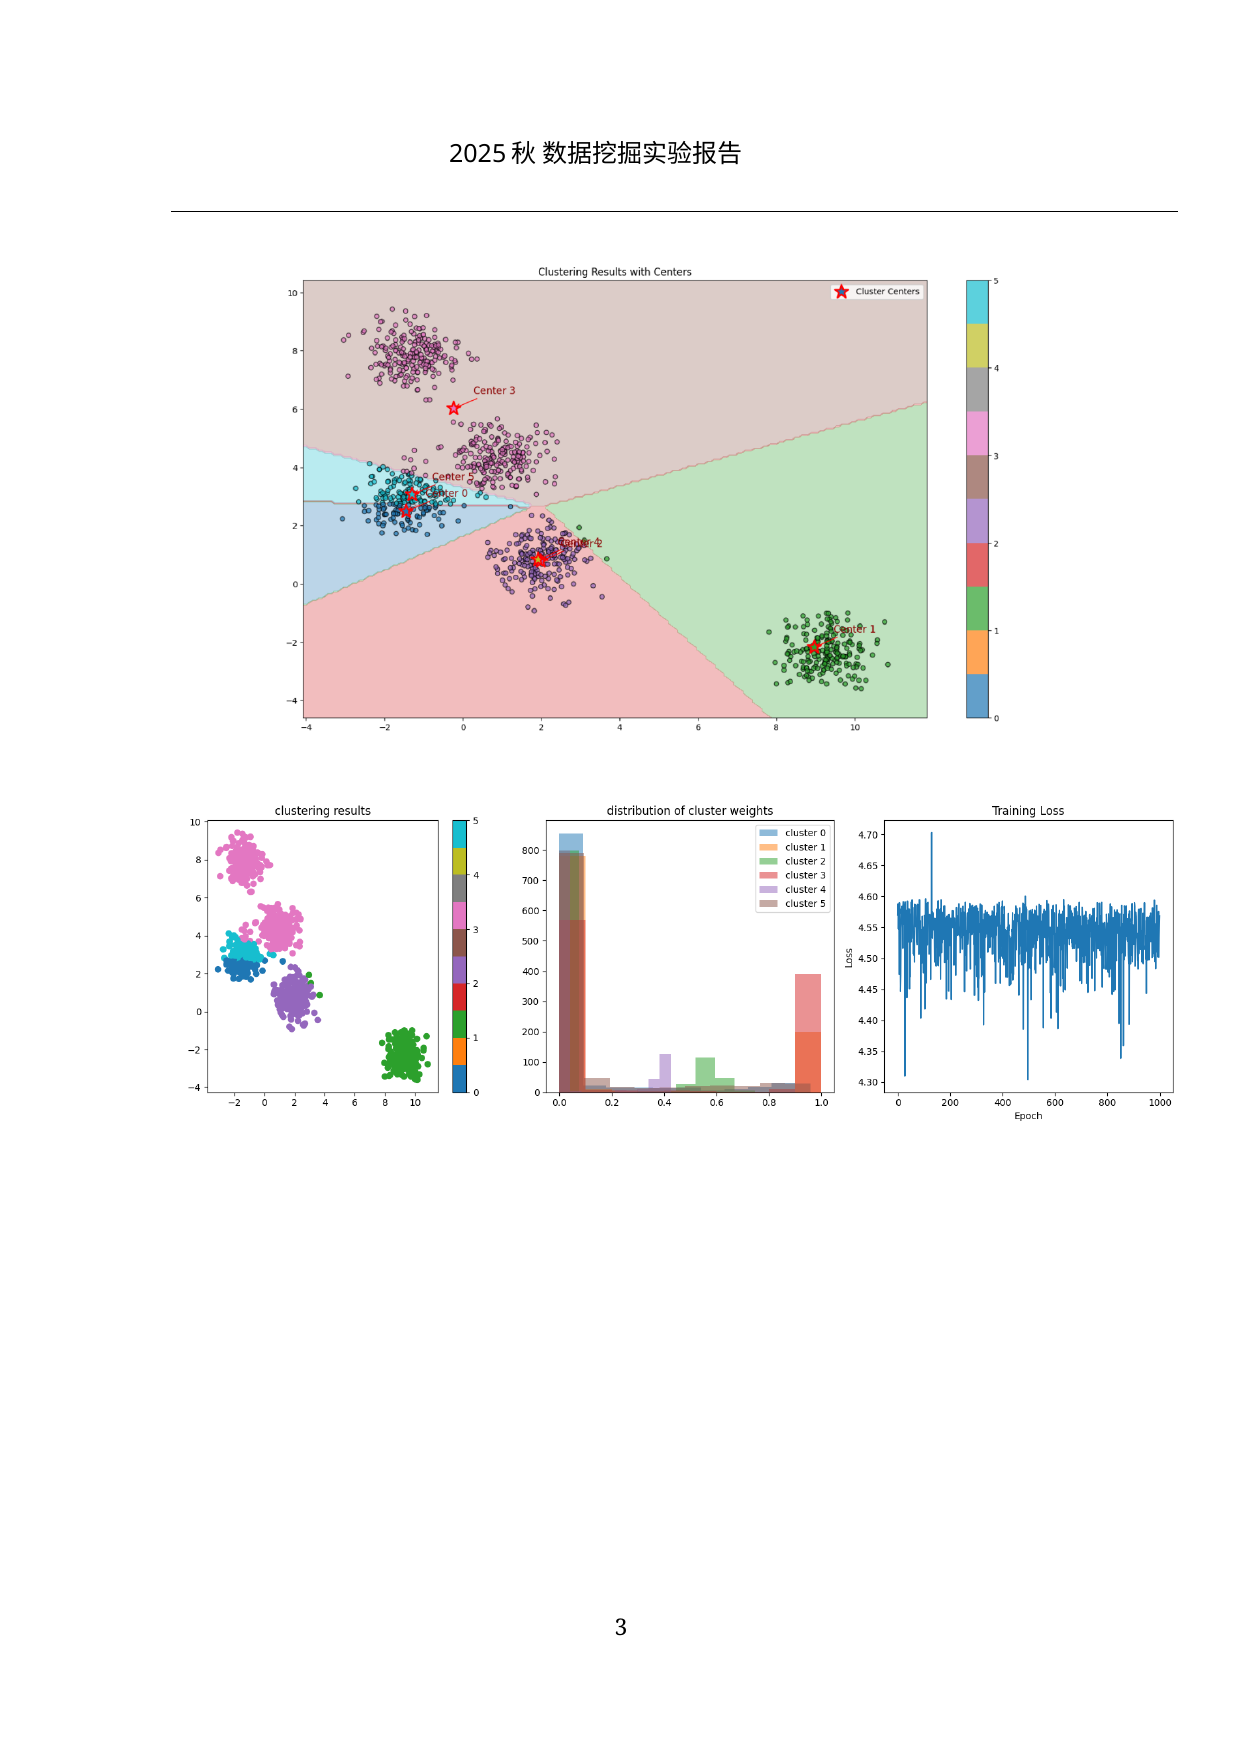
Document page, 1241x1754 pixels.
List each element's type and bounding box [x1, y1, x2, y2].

picture [177, 212, 1183, 780]
picture [177, 795, 1183, 1131]
